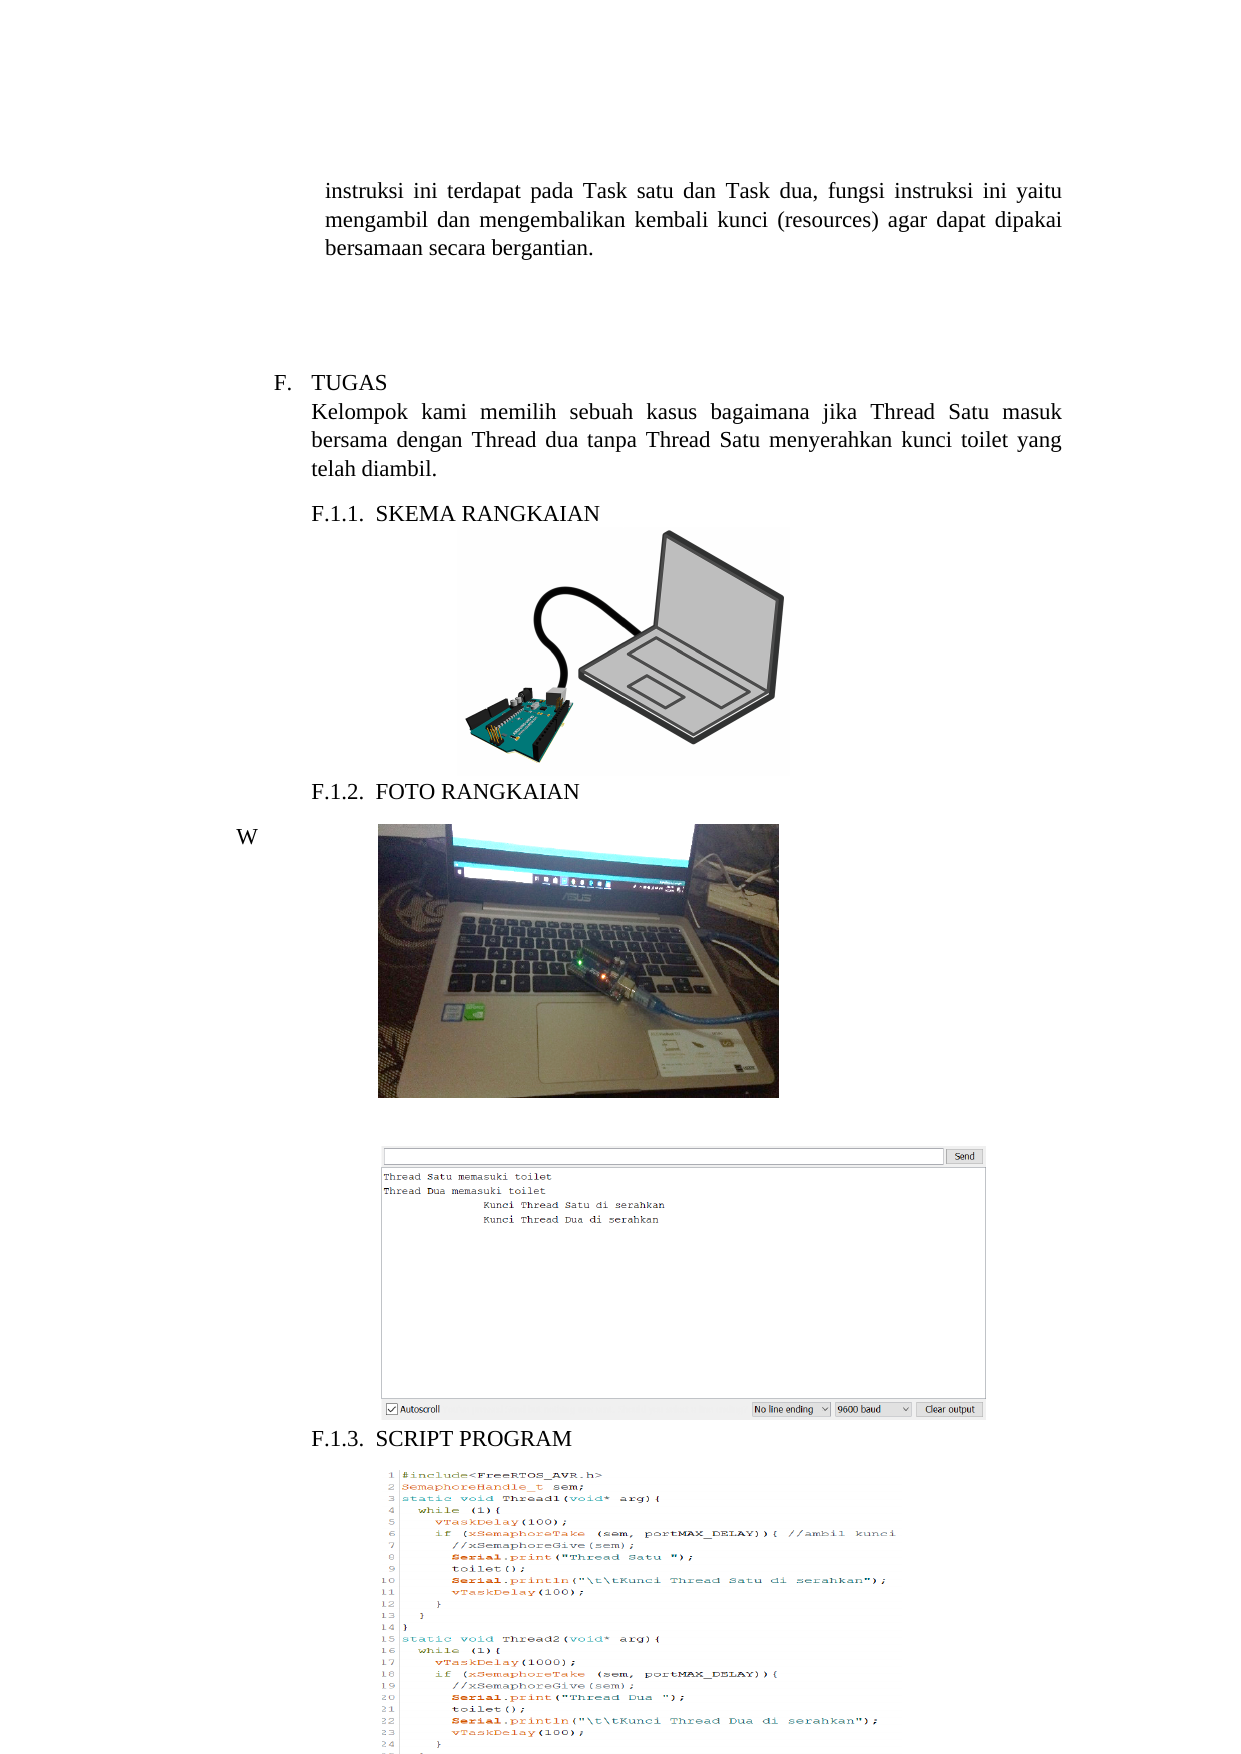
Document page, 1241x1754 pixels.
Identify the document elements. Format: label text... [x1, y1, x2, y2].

text instruksi ini terdapat pada Task satu dan Task dua, fungsi instruksi ini yaitu mengambil dan mengembalikan kembali kunci (resources) agar dapat dipakai bersamaan secara bergantian. [325, 177, 1063, 260]
picture [378, 824, 779, 1098]
list Kelompok kami memilih sebuah kasus bagaimana jika Thread Satu masuk bersama dengan Thread dua tanpa Thread Satu menyerahkan kunci toilet yang telah diambil. [311, 398, 1063, 481]
picture [457, 527, 790, 776]
text F.1.2. FOTO RANGKAIAN [236, 778, 1063, 804]
list TUGAS [274, 369, 1063, 396]
text F.1.1. SKEMA RANGKAIAN [311, 500, 1063, 526]
text F.1.3. SCRIPT PROGRAM [236, 1424, 1063, 1451]
text W [236, 823, 1063, 849]
